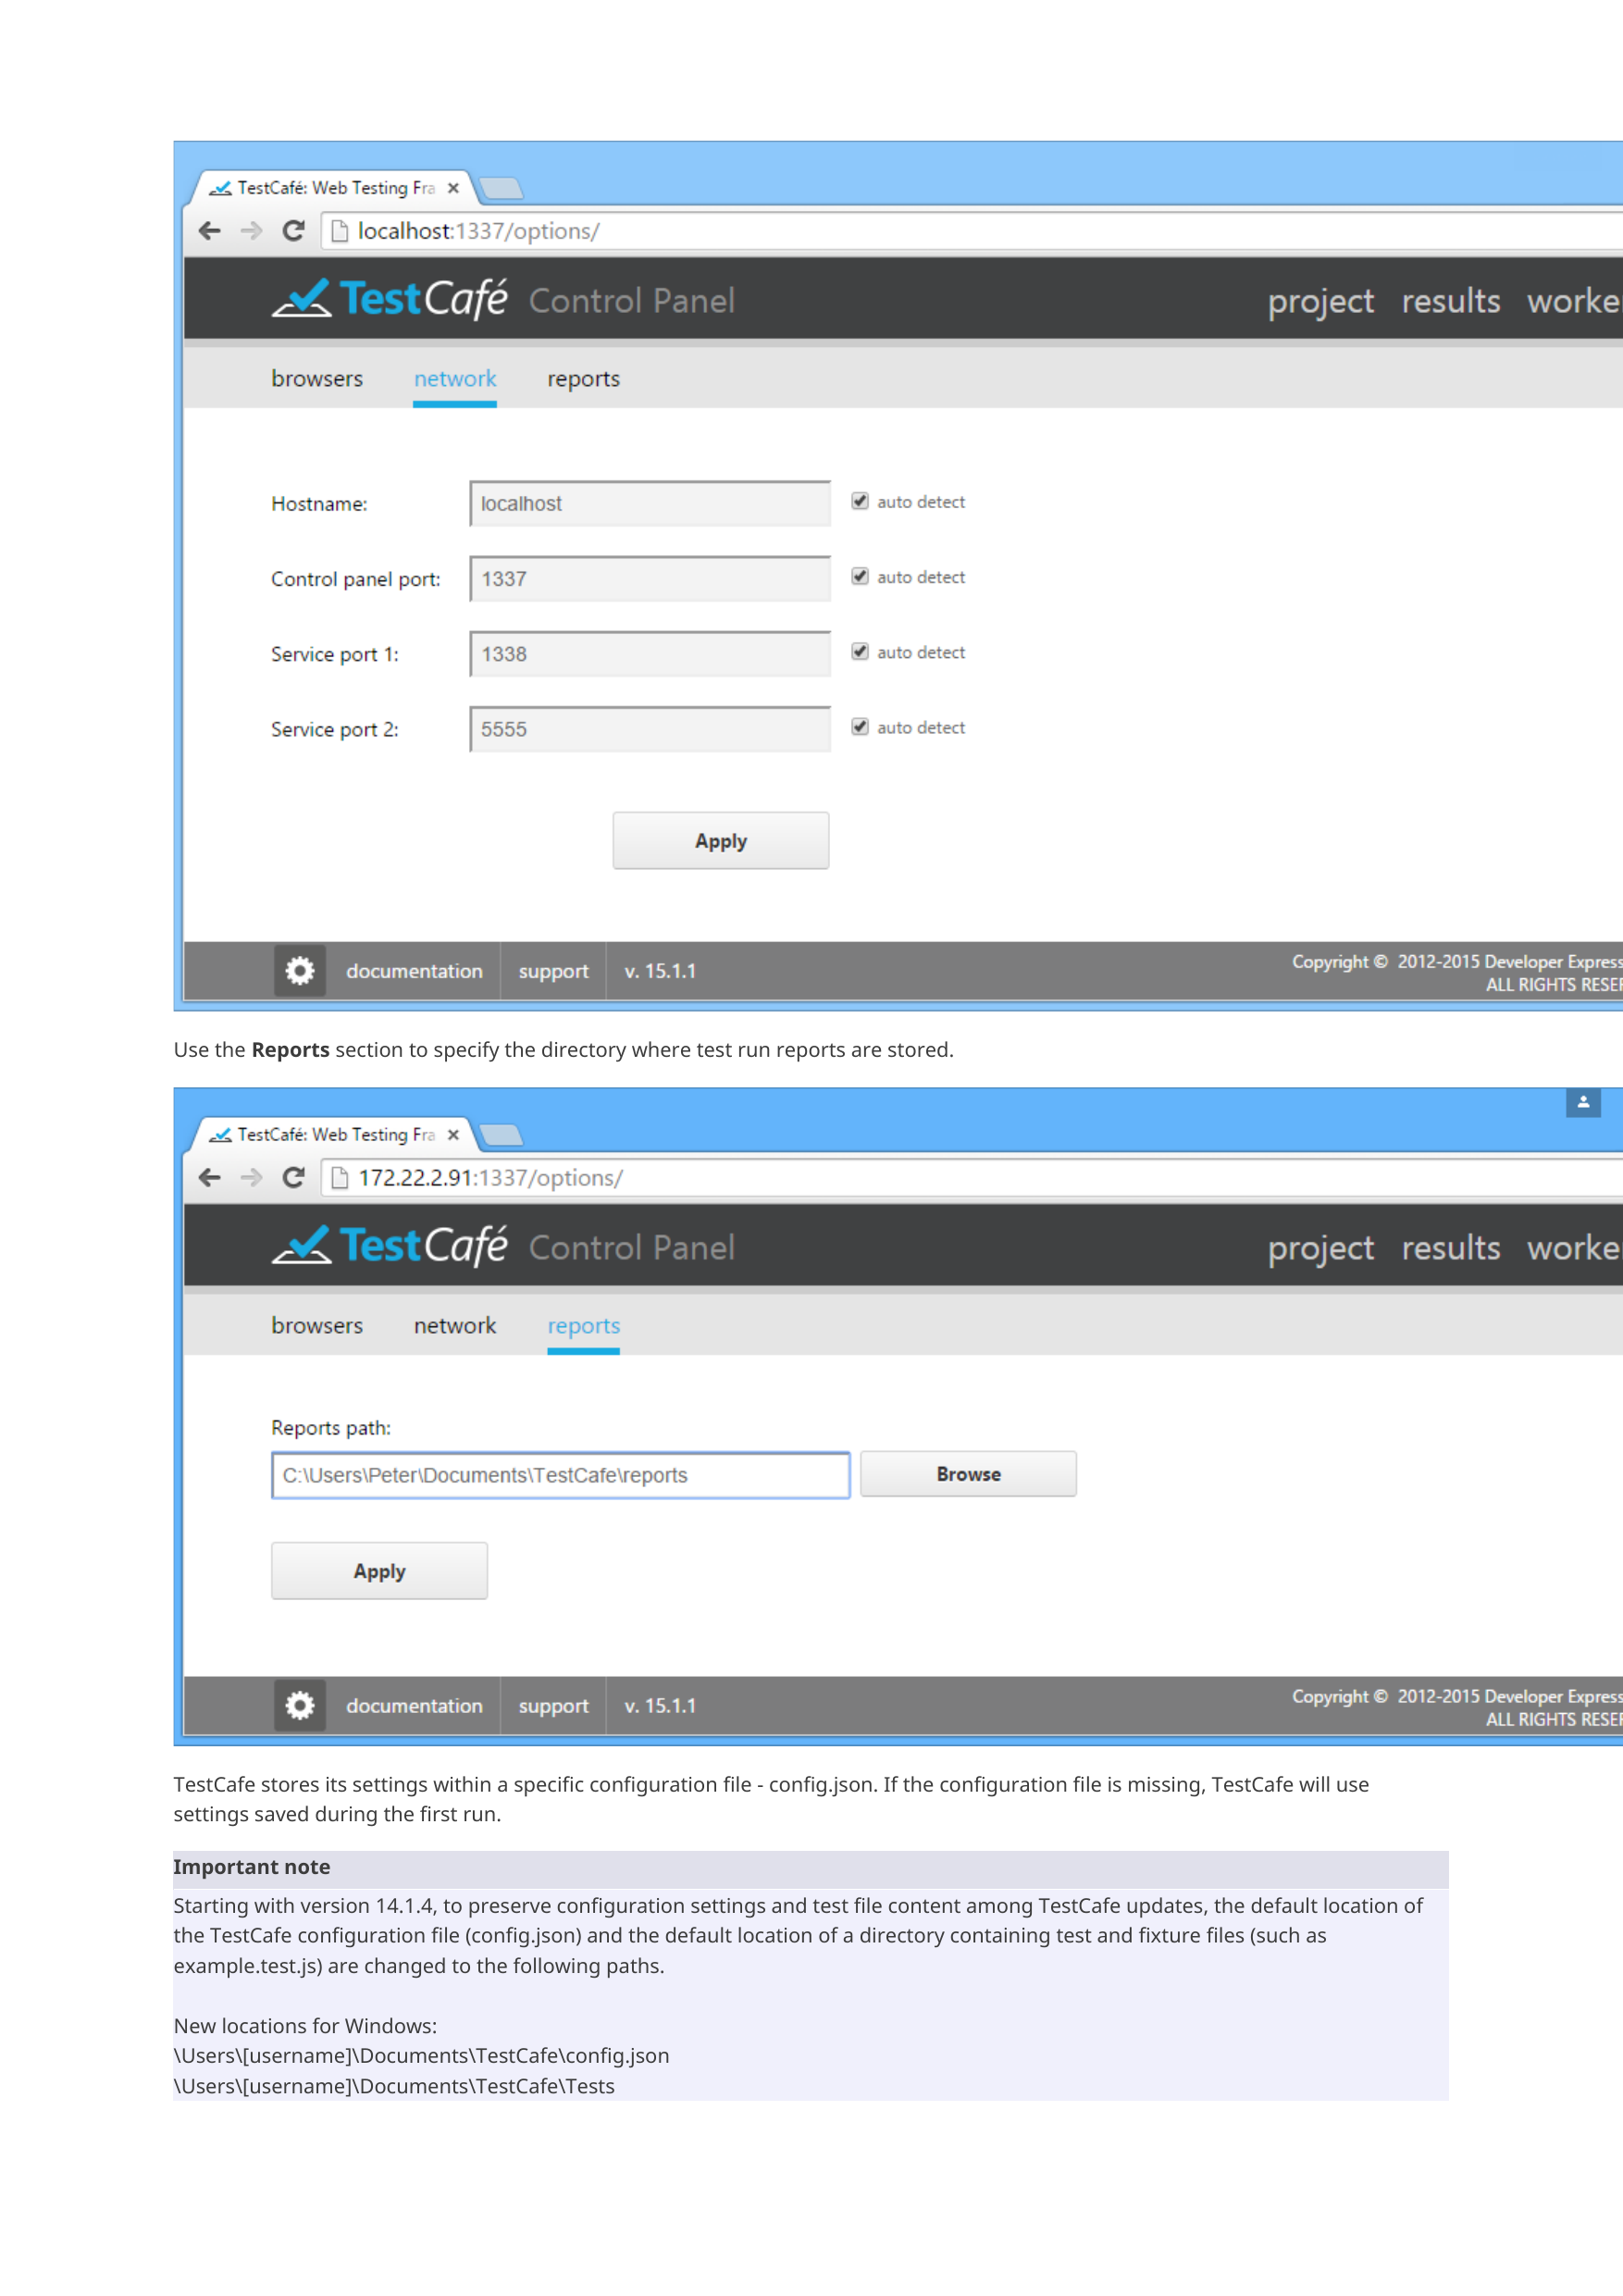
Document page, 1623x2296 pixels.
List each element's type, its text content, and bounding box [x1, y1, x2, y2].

text Important note [173, 1851, 1449, 1890]
text Use the Reports section to specify the directory where test run reports are stored. [173, 1034, 1449, 1064]
picture [173, 141, 1623, 1011]
picture [173, 1087, 1623, 1746]
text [173, 1890, 1449, 2101]
text TestCafe stores its settings within a specific configuration file - config.json. If the configuration file is missing, TestCafe will use settings saved during the first run. [173, 1769, 1449, 1830]
